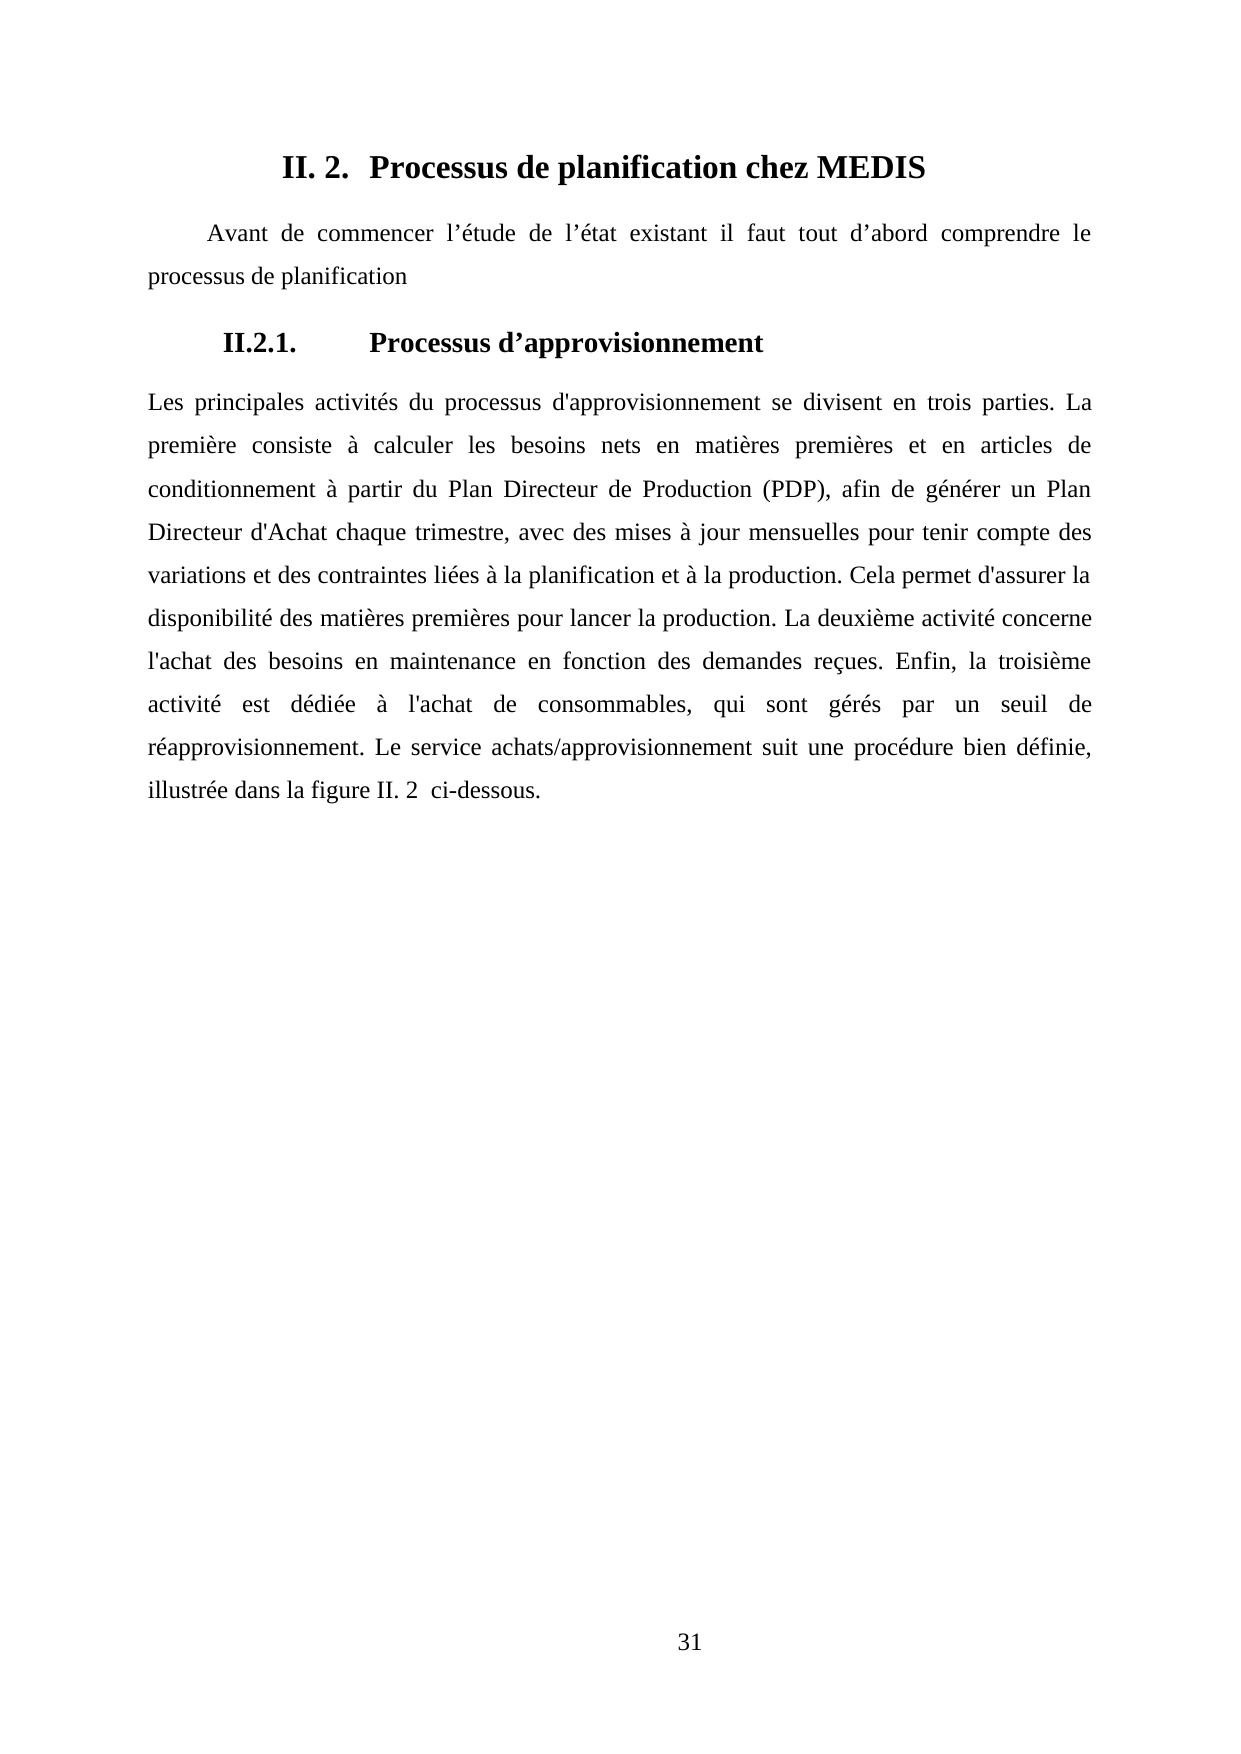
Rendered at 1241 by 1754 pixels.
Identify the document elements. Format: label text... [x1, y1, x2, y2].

text Les principales activités du processus d'approvisionnement se divisent en trois parties. La première consiste à calculer les besoins nets en matières premières et en articles de conditionnement à partir du Plan Directeur de Production (PDP), afin de générer un Plan Directeur d'Achat chaque trimestre, avec des mises à jour mensuelles pour tenir compte des variations et des contraintes liées à la planification et à la production. Cela permet d'assurer la disponibilité des matières premières pour lancer la production. La deuxième activité concerne l'achat des besoins en maintenance en fonction des demandes reçues. Enfin, la troisième activité est dédiée à l'achat de consommables, qui sont gérés par un seuil de réapprovisionnement. Le service achats/approvisionnement suit une procédure bien définie, illustrée dans la figure II. 2 ci-dessous. [148, 387, 1093, 804]
text Processus d’approvisionnement [223, 325, 1093, 358]
text Processus de planification chez MEDIS [223, 148, 1093, 186]
text Avant de commencer l’étude de l’état existant il faut tout d’abord comprendre le processus de planification [148, 218, 1093, 289]
